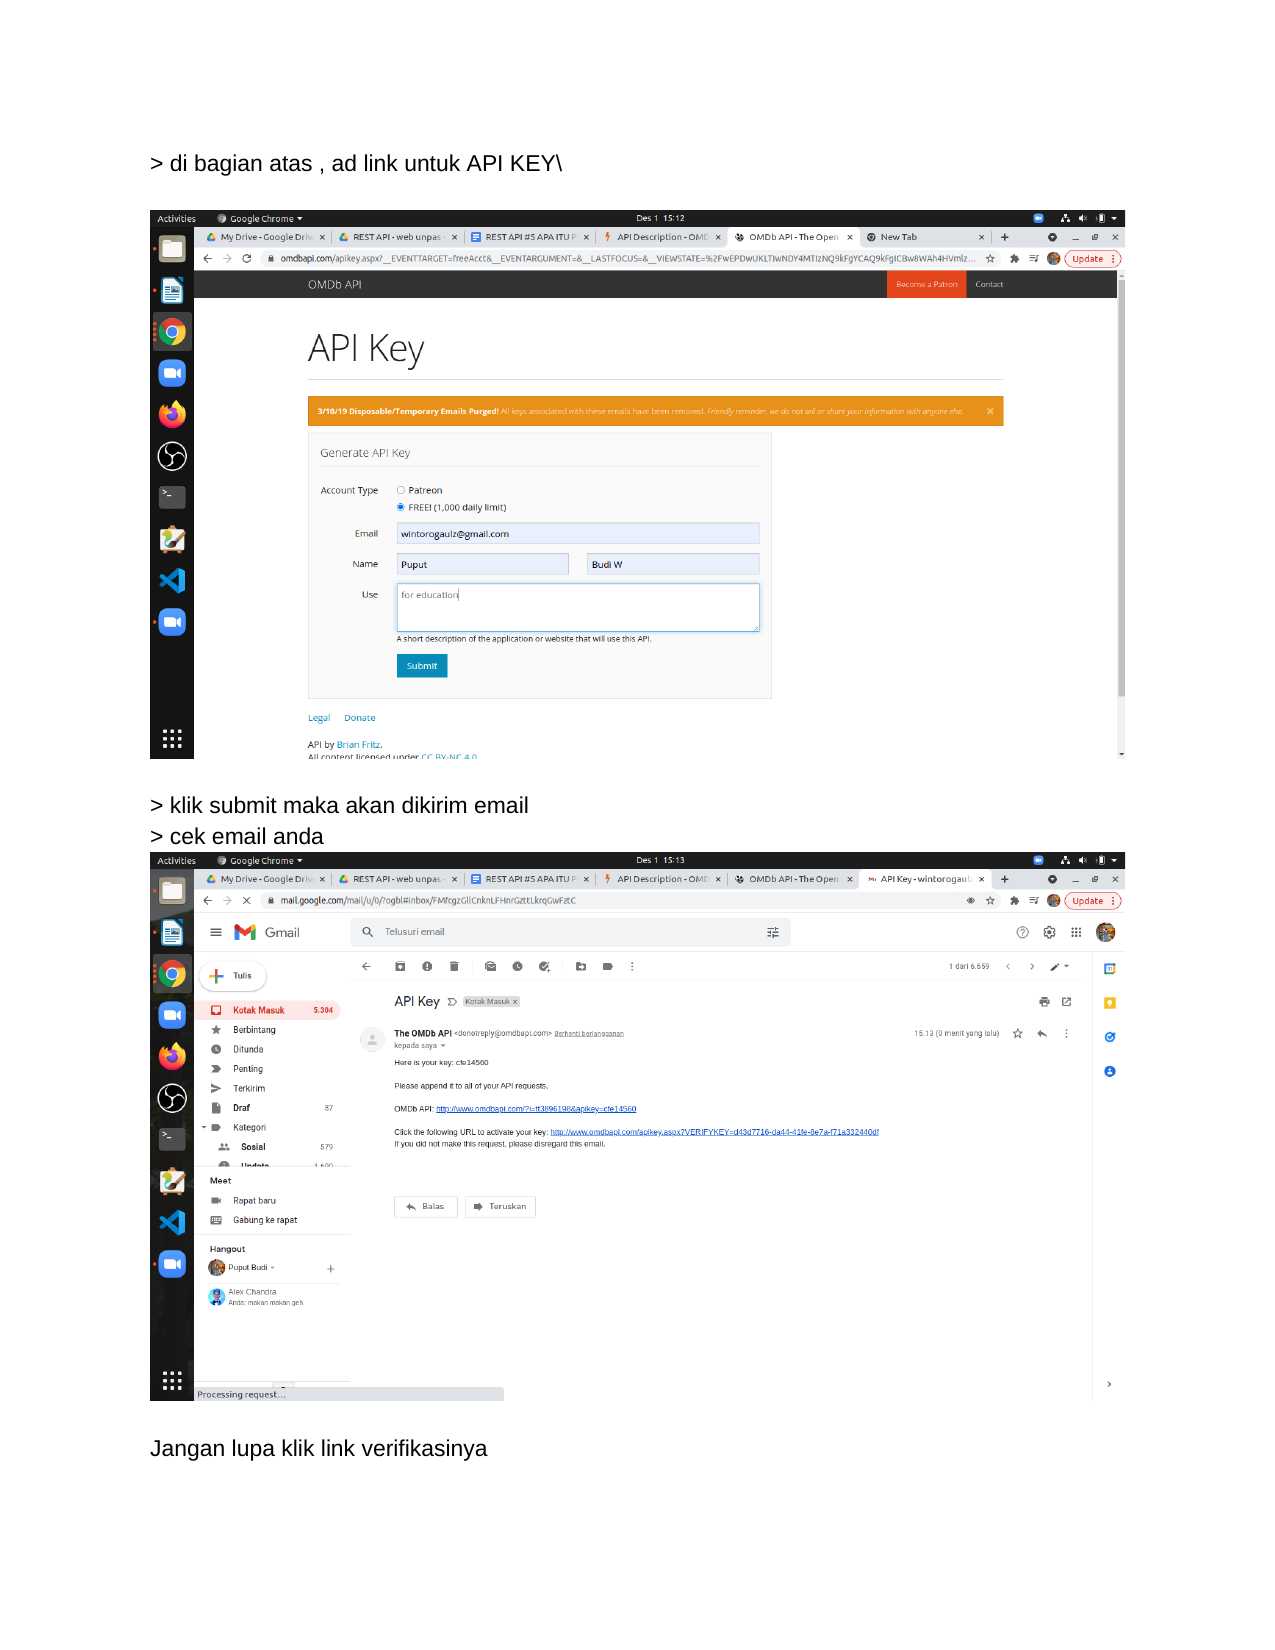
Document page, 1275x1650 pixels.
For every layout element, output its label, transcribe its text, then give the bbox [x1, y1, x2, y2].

text > klik submit maka akan dikirim email [150, 792, 1125, 819]
picture [150, 210, 1125, 759]
text Jangan lupa klik link verifikasinya [150, 1435, 1125, 1461]
picture [150, 852, 1125, 1401]
text > cek email anda [150, 823, 1125, 849]
text > di bagian atas , ad link untuk API KEY\ [150, 150, 1125, 176]
